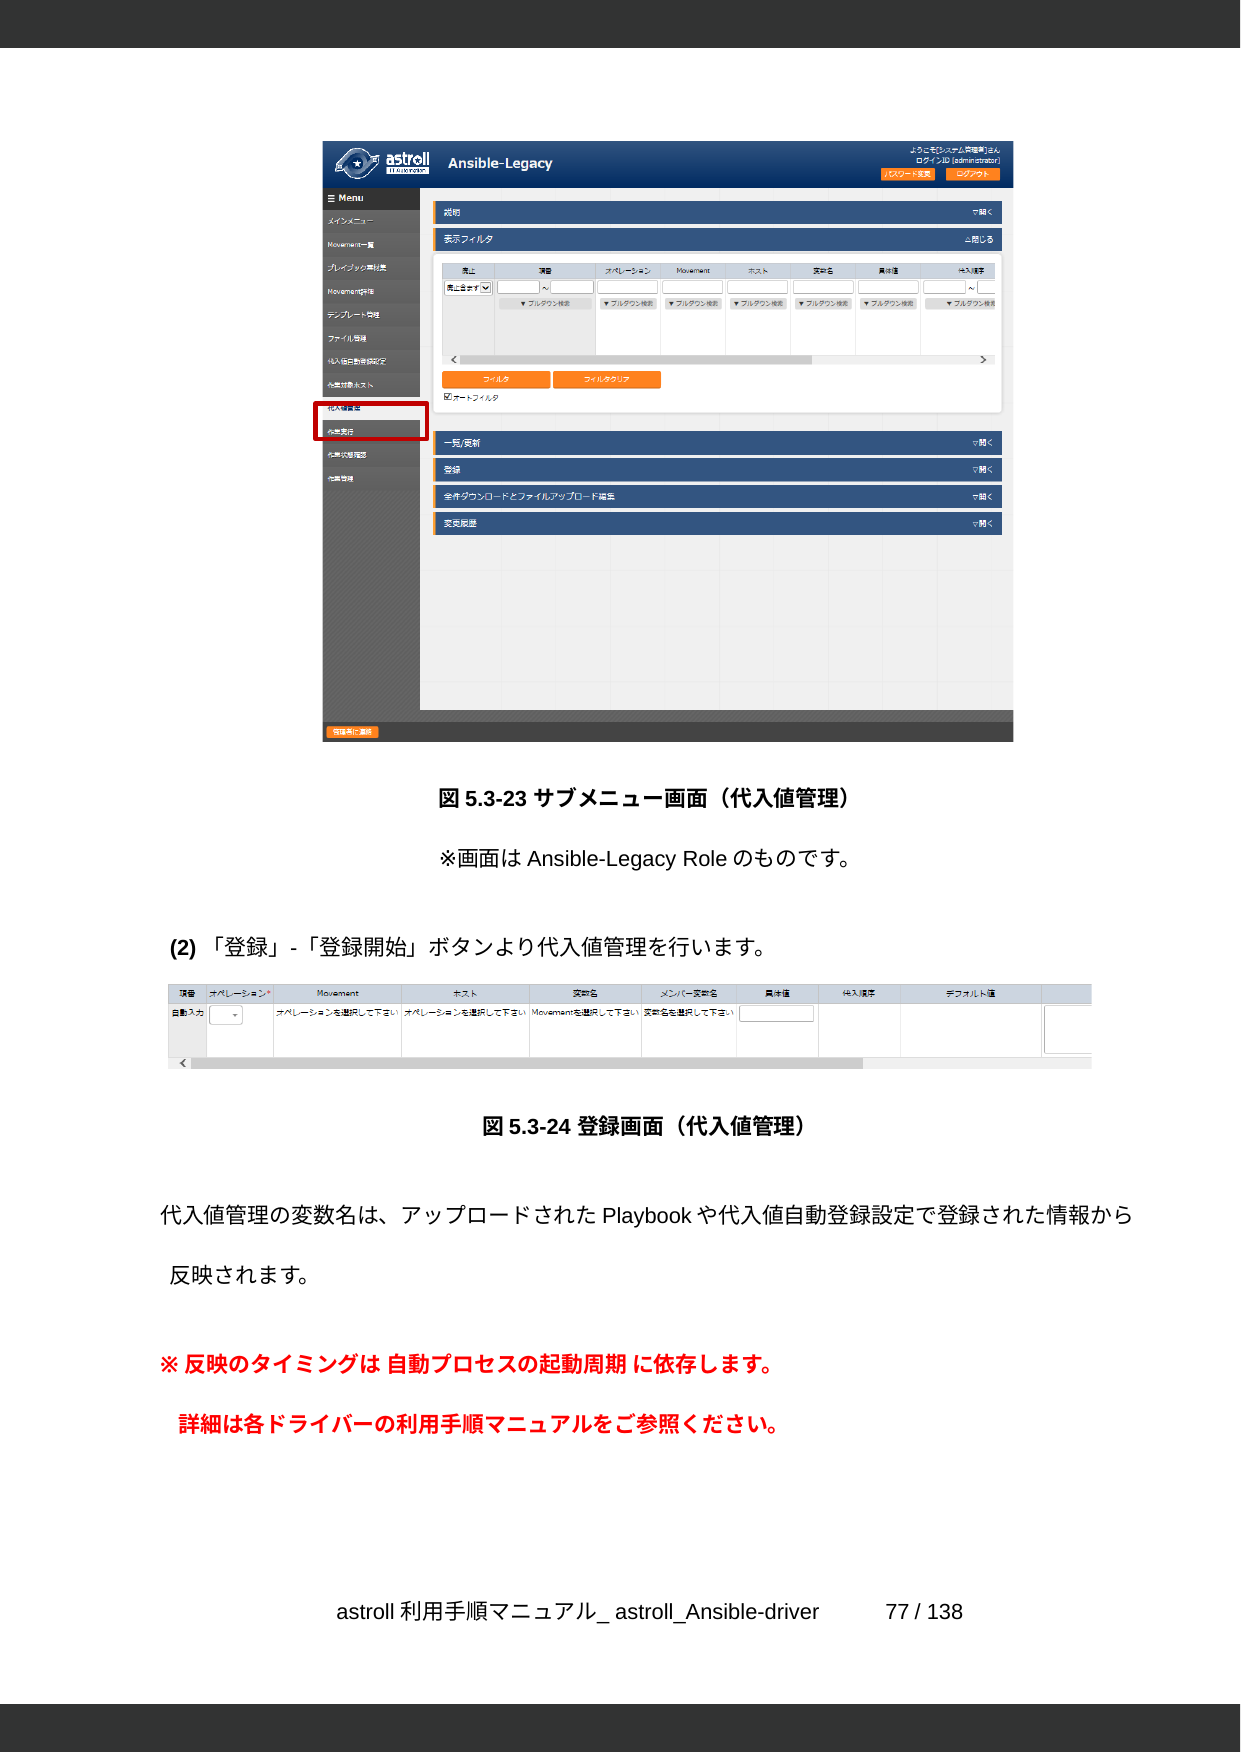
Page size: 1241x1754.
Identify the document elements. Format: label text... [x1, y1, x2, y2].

picture [159, 976, 1092, 1078]
text ※画面はAnsible-Legacy Roleのものです。 [148, 827, 1152, 887]
text (2) 「登録」-「登録開始」ボタンより代入値管理を行います。 [169, 916, 1152, 976]
text 図 5.3-23 サブメニュー画面（代入値管理） [148, 767, 1152, 827]
text ※ 反映のタイミングは 自動プロセスの起動周期 に依存します。 [148, 1333, 1152, 1393]
text 代入値管理の変数名は、アップロードされたPlaybookや代入値自動登録設定で登録された情報から [148, 1184, 1152, 1244]
picture [0, 0, 1241, 48]
text 図 5.3-24 登録画面（代入値管理） [148, 1095, 1152, 1155]
text 反映されます。 [148, 1244, 1152, 1304]
picture [0, 1704, 1241, 1752]
picture [322, 141, 1014, 742]
picture [322, 406, 425, 437]
text 詳細は各ドライバーの利用手順マニュアルをご参照ください。 [148, 1393, 1152, 1453]
